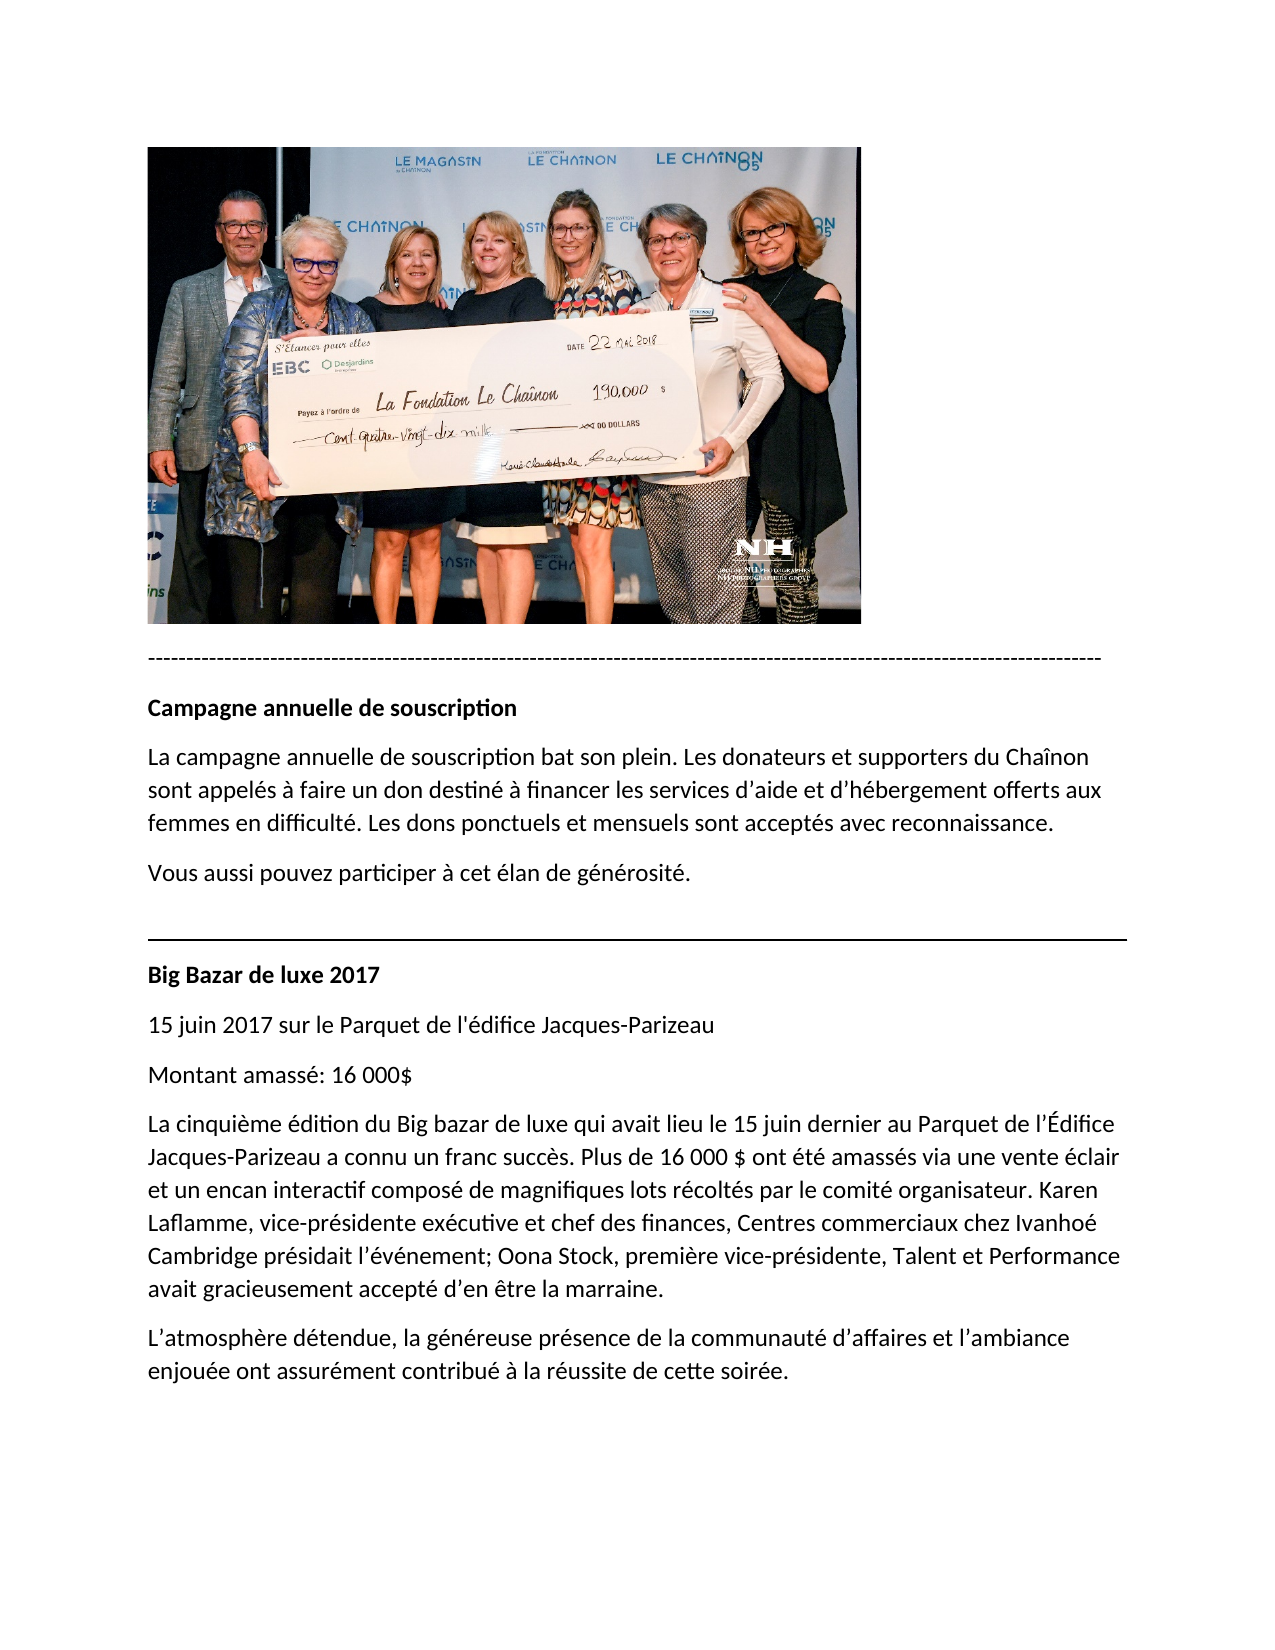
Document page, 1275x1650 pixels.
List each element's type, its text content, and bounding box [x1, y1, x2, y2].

text 15 juin 2017 sur le Parquet de l'édifice Jacques-Parizeau [148, 1009, 1127, 1040]
text La cinquième édition du Big bazar de luxe qui avait lieu le 15 juin dernier au Parquet de l’Édifice Jacques-Parizeau a connu un franc succès. Plus de 16 000 $ ont été amassés via une vente éclair et un encan interactif composé de magnifiques lots récoltés par le comité organisateur. Karen Laflamme, vice-présidente exécutive et chef des finances, Centres commerciaux chez Ivanhoé Cambridge présidait l’événement; Oona Stock, première vice-présidente, Talent et Performance avait gracieusement accepté d’en être la marraine. [148, 1108, 1127, 1303]
text La campagne annuelle de souscription bat son plein. Les donateurs et supporters du Chaînon sont appelés à faire un don destiné à financer les services d’aide et d’hébergement offerts aux femmes en difficulté. Les dons ponctuels et mensuels sont acceptés avec reconnaissance. [148, 741, 1127, 838]
text Montant amassé: 16 000$ [148, 1059, 1127, 1089]
text L’atmosphère détendue, la généreuse présence de la communauté d’affaires et l’ambiance enjouée ont assurément contribué à la réussite de cette soirée. [148, 1322, 1127, 1386]
text ----------------------------------------------------------------------------------------------------------------------------- [148, 642, 1127, 673]
text Campagne annuelle de souscription [148, 692, 1127, 722]
picture [147, 147, 862, 624]
text Vous aussi pouvez participer à cet élan de générosité. [148, 857, 1127, 887]
text Big Bazar de luxe 2017 [148, 959, 1127, 990]
